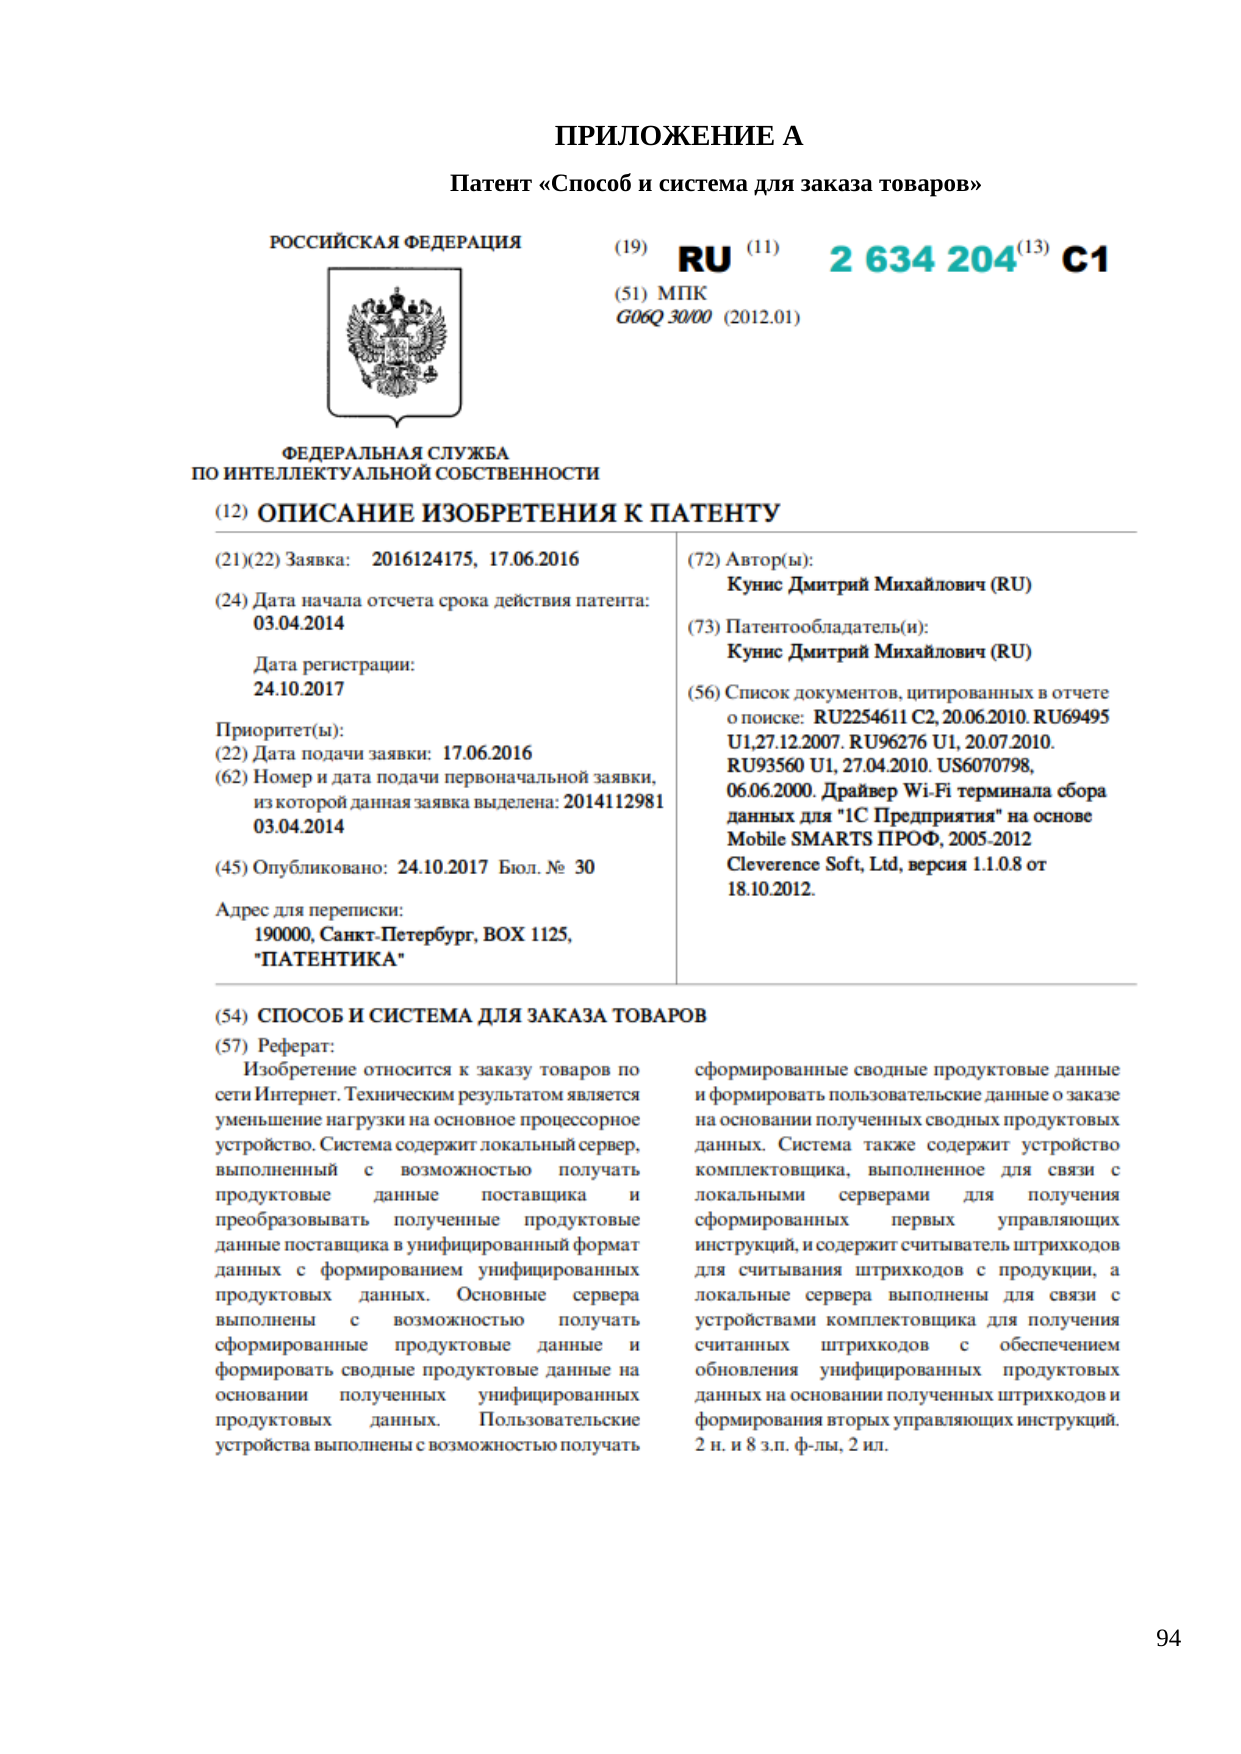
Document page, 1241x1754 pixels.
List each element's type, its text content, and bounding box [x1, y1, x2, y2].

text Патент «Способ и система для заказа товаров» [177, 168, 1181, 197]
picture [177, 211, 1147, 1476]
text ПРИЛОЖЕНИЕ А [177, 118, 1181, 152]
